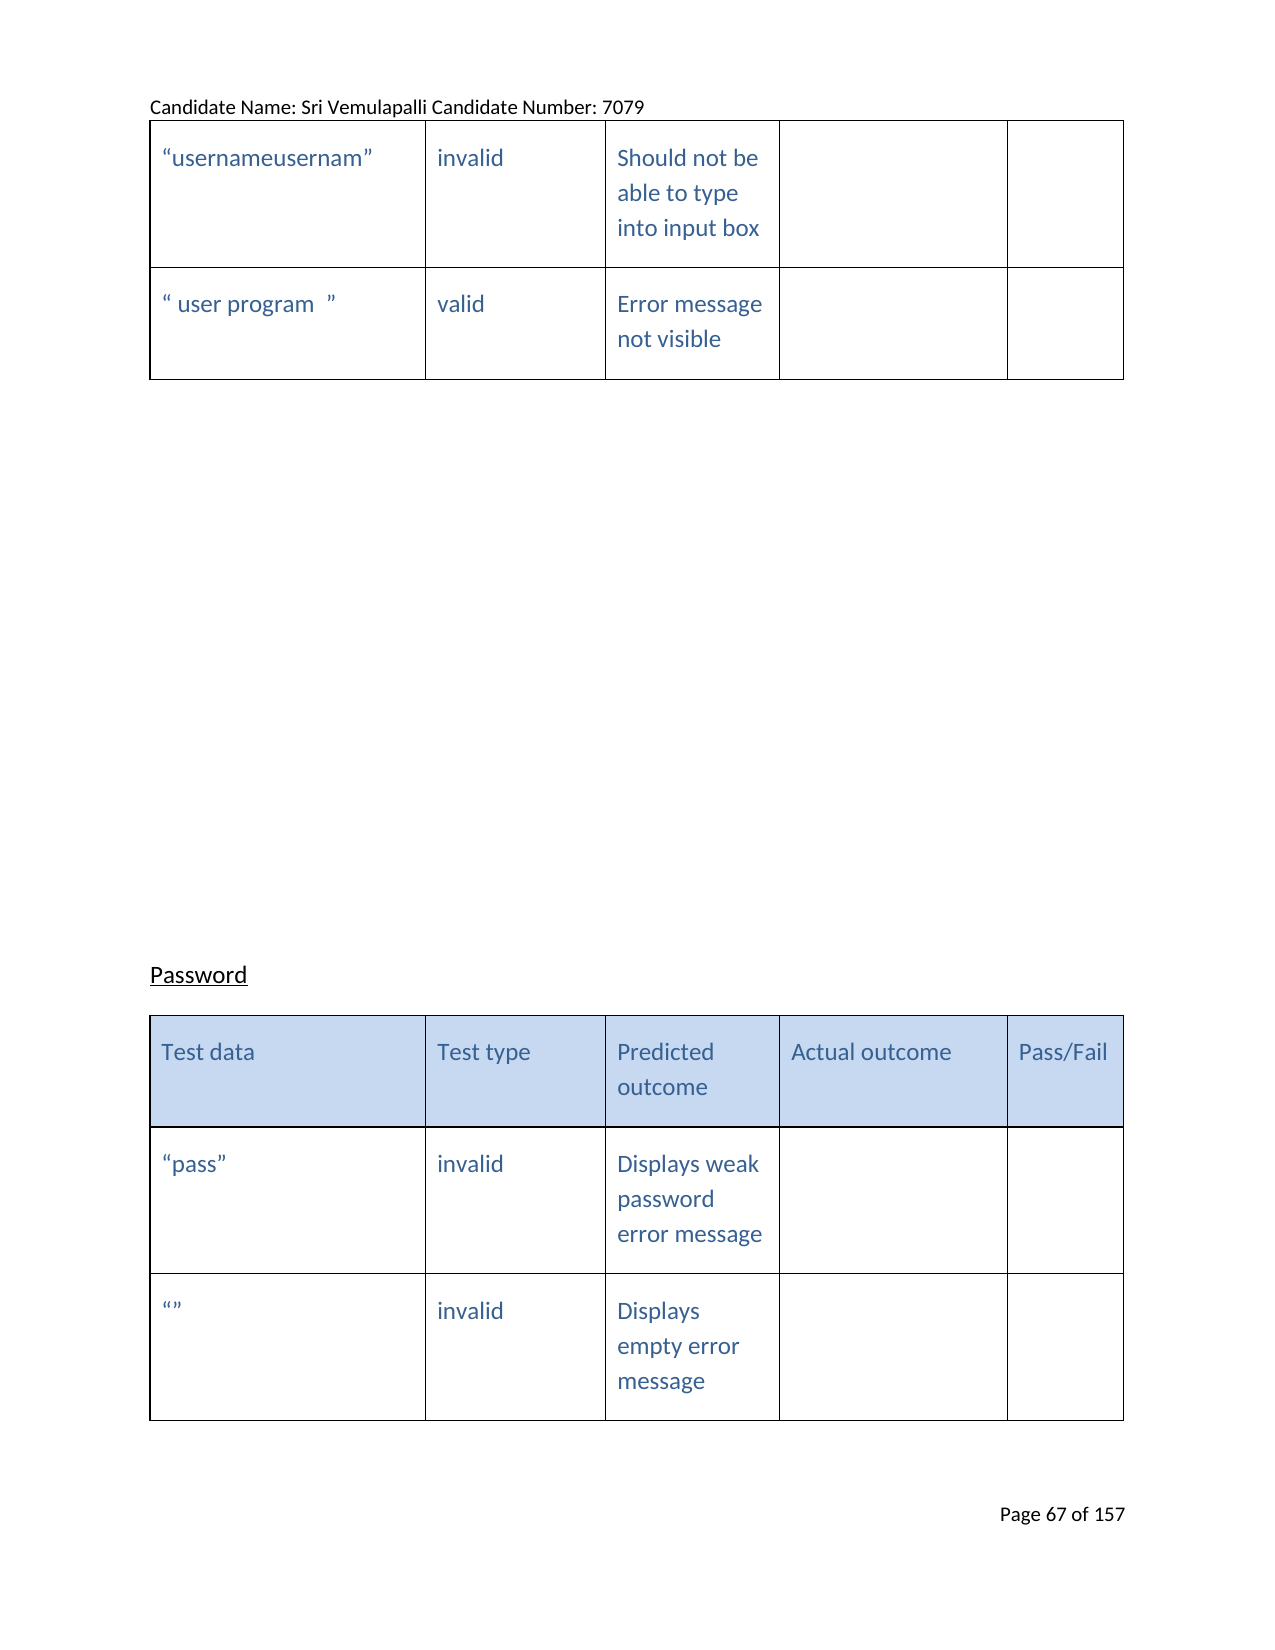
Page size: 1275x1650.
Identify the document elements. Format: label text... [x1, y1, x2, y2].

text Password [150, 959, 1125, 989]
table_cell [780, 1274, 1007, 1420]
table_cell “usernameusernam” [151, 121, 425, 267]
table_cell [780, 1128, 1007, 1273]
table_cell [780, 121, 1007, 267]
table_header Actual outcome [780, 1016, 1007, 1126]
table_cell invalid [426, 1128, 605, 1273]
table_cell invalid [426, 1274, 605, 1420]
table_cell Error message not visible [606, 268, 779, 378]
table_cell “ user program ” [151, 268, 425, 378]
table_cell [606, 1274, 779, 1420]
table_header Test data [151, 1016, 425, 1126]
table_header Predicted outcome [606, 1016, 779, 1126]
table_cell “pass” [151, 1128, 425, 1273]
table_cell [1008, 1128, 1123, 1273]
table_cell invalid [426, 121, 605, 267]
table_cell Displays weak password error message [606, 1128, 779, 1273]
table_cell “” [151, 1274, 425, 1420]
table_header Test type [426, 1016, 605, 1126]
table_cell [1008, 1274, 1123, 1420]
table_cell [1008, 268, 1123, 378]
table_header Pass/Fail [1008, 1016, 1123, 1126]
table_cell [1008, 121, 1123, 267]
table_cell valid [426, 268, 605, 378]
table_cell Should not be able to type into input box [606, 121, 779, 267]
table_cell [780, 268, 1007, 378]
